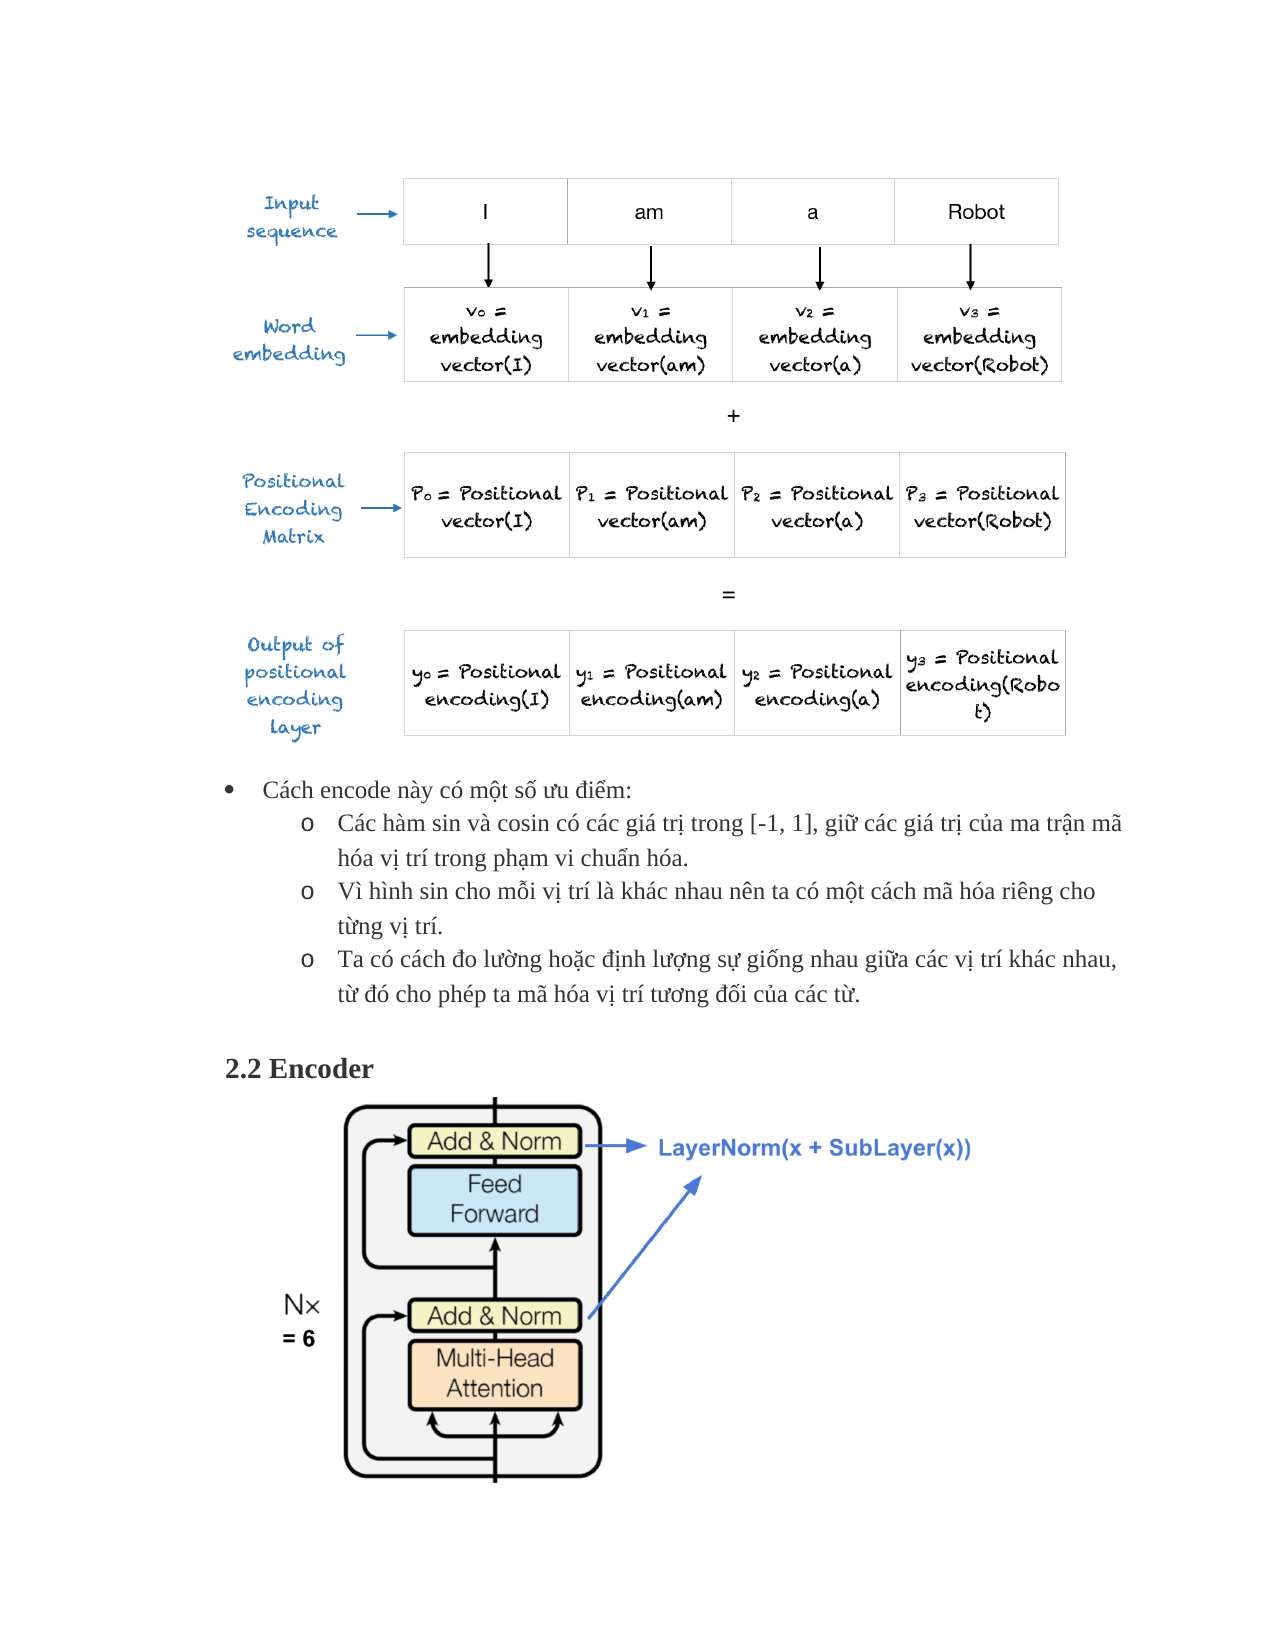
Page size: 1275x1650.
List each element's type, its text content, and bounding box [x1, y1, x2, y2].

list Ta có cách đo lường hoặc định lượng sự giống nhau giữa các vị trí khác nhau, từ đó cho phép ta mã hóa vị trí tương đối của các từ. [300, 944, 1125, 1008]
list Các hàm sin và cosin có các giá trị trong [-1, 1], giữ các giá trị của ma trận mã hóa vị trí trong phạm vi chuẩn hóa. [300, 808, 1125, 872]
list Cách encode này có một số ưu điểm: [225, 775, 1125, 804]
list Vì hình sin cho mỗi vị trí là khác nhau nên ta có một cách mã hóa riêng cho từng vị trí. [300, 876, 1125, 940]
picture [225, 150, 1075, 749]
picture [268, 1089, 990, 1495]
list Encoder [225, 1051, 1125, 1084]
